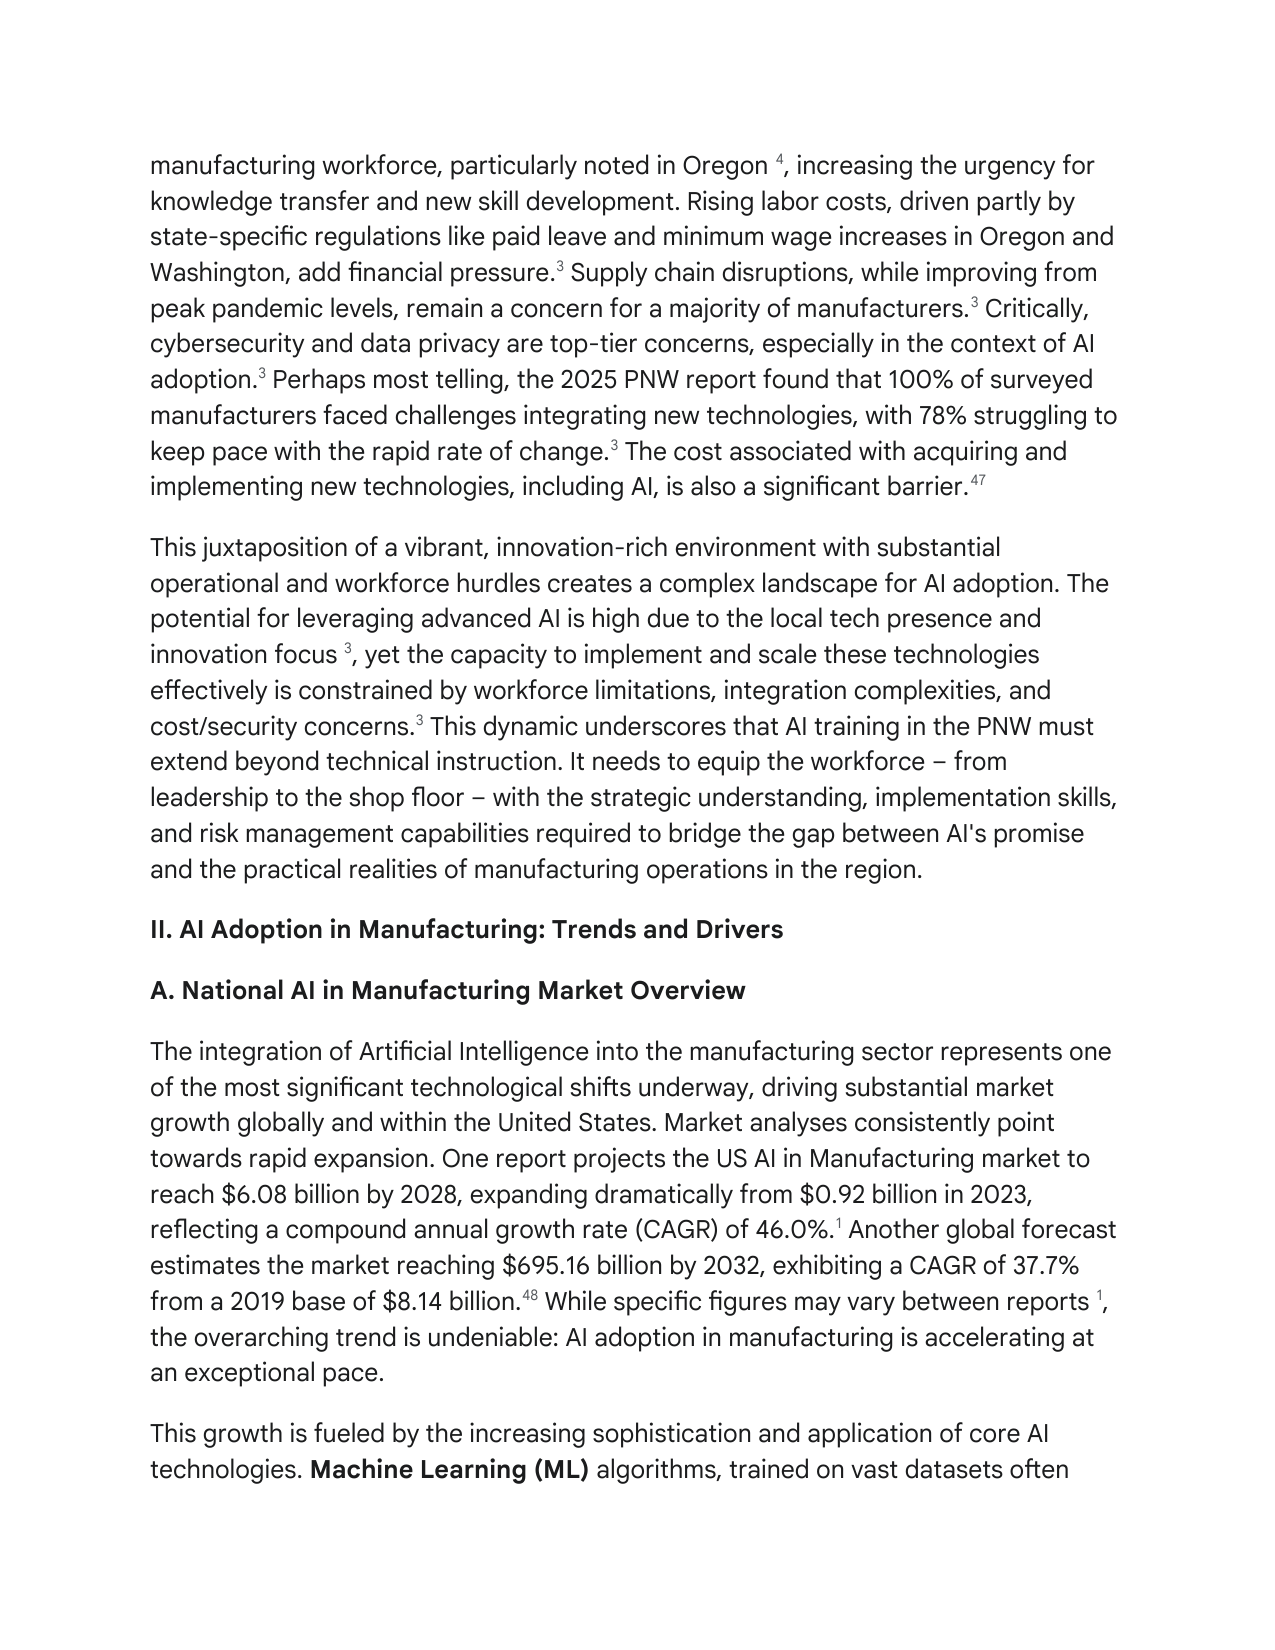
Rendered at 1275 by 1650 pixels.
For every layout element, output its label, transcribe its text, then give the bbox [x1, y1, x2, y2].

text The integration of Artificial Intelligence into the manufacturing sector represents one of the most significant technological shifts underway, driving substantial market growth globally and within the United States. Market analyses consistently point towards rapid expansion. One report projects the US AI in Manufacturing market to reach $6.08 billion by 2028, expanding dramatically from $0.92 billion in 2023, reflecting a compound annual growth rate (CAGR) of 46.0%.1 Another global forecast estimates the market reaching $695.16 billion by 2032, exhibiting a CAGR of 37.7% from a 2019 base of $8.14 billion.48 While specific figures may vary between reports 1, the overarching trend is undeniable: AI adoption in manufacturing is accelerating at an exceptional pace. [150, 1036, 1125, 1389]
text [150, 150, 1125, 503]
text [150, 1418, 1125, 1485]
text A. National AI in Manufacturing Market Overview [150, 975, 1125, 1007]
text II. AI Adoption in Manufacturing: Trends and Drivers [150, 914, 1125, 946]
text This juxtaposition of a vibrant, innovation-rich environment with substantial operational and workforce hurdles creates a complex landscape for AI adoption. The potential for leveraging advanced AI is high due to the local tech presence and innovation focus 3, yet the capacity to implement and scale these technologies effectively is constrained by workforce limitations, integration complexities, and cost/security concerns.3 This dynamic underscores that AI training in the PNW must extend beyond technical instruction. It needs to equip the workforce – from leadership to the shop floor – with the strategic understanding, implementation skills, and risk management capabilities required to bridge the gap between AI's promise and the practical realities of manufacturing operations in the region. [150, 532, 1125, 885]
